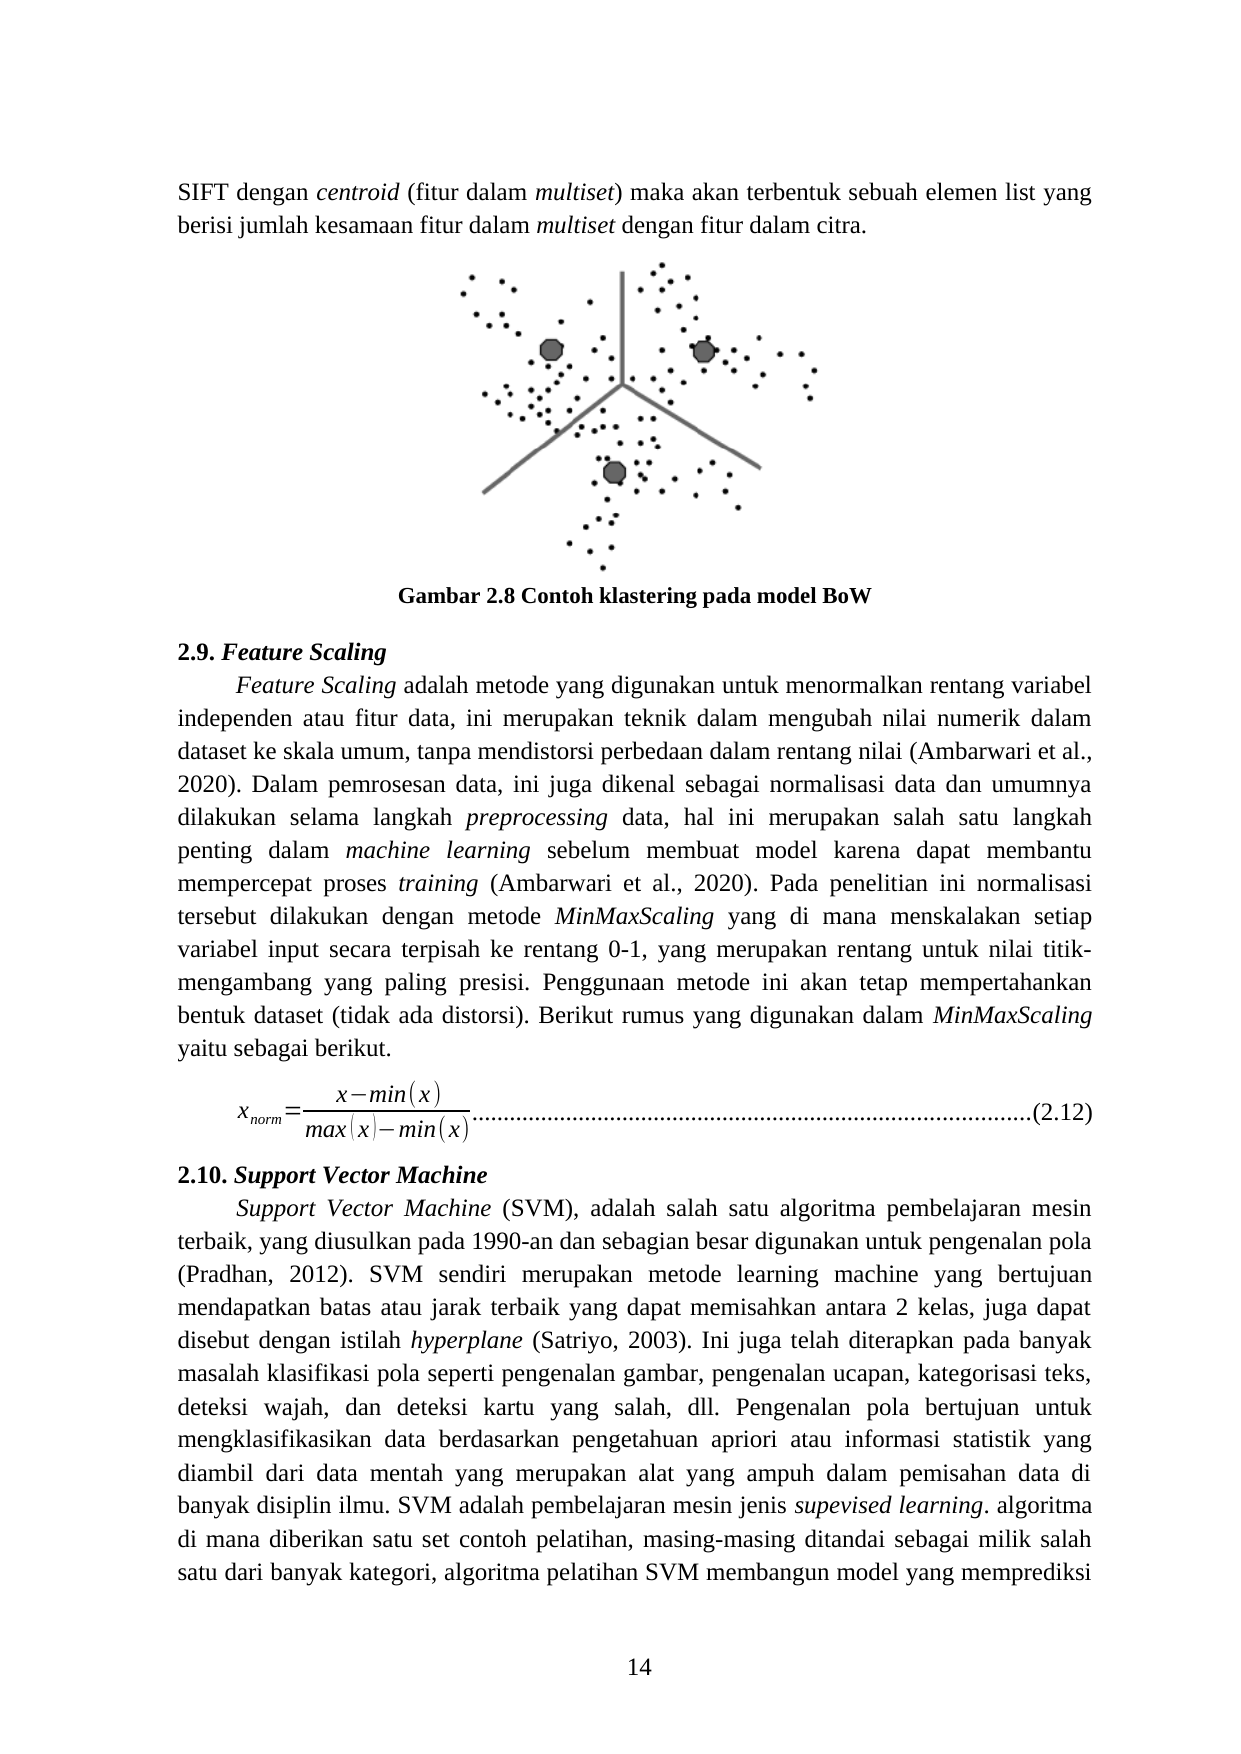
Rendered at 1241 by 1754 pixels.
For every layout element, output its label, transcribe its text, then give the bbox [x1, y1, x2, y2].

text Feature Scaling adalah metode yang digunakan untuk menormalkan rentang variabel independen atau fitur data, ini merupakan teknik dalam mengubah nilai numerik dalam dataset ke skala umum, tanpa mendistorsi perbedaan dalam rentang nilai (Ambarwari et al., 2020). Dalam pemrosesan data, ini juga dikenal sebagai normalisasi data dan umumnya dilakukan selama langkah preprocessing data, hal ini merupakan salah satu langkah penting dalam machine learning sebelum membuat model karena dapat membantu mempercepat proses training (Ambarwari et al., 2020). Pada penelitian ini normalisasi tersebut dilakukan dengan metode MinMaxScaling yang di mana menskalakan setiap variabel input secara terpisah ke rentang 0-1, yang merupakan rentang untuk nilai titik-mengambang yang paling presisi. Penggunaan metode ini akan tetap mempertahankan bentuk dataset (tidak ada distorsi). Berikut rumus yang digunakan dalam MinMaxScaling yaitu sebagai berikut. [177, 670, 1092, 1062]
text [177, 1193, 1092, 1585]
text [177, 177, 1092, 239]
text 2.9. Feature Scaling [177, 637, 1092, 666]
text 2.10. Support Vector Machine [177, 1160, 1092, 1189]
text (2.12) [236, 1079, 1092, 1144]
picture [448, 255, 822, 578]
